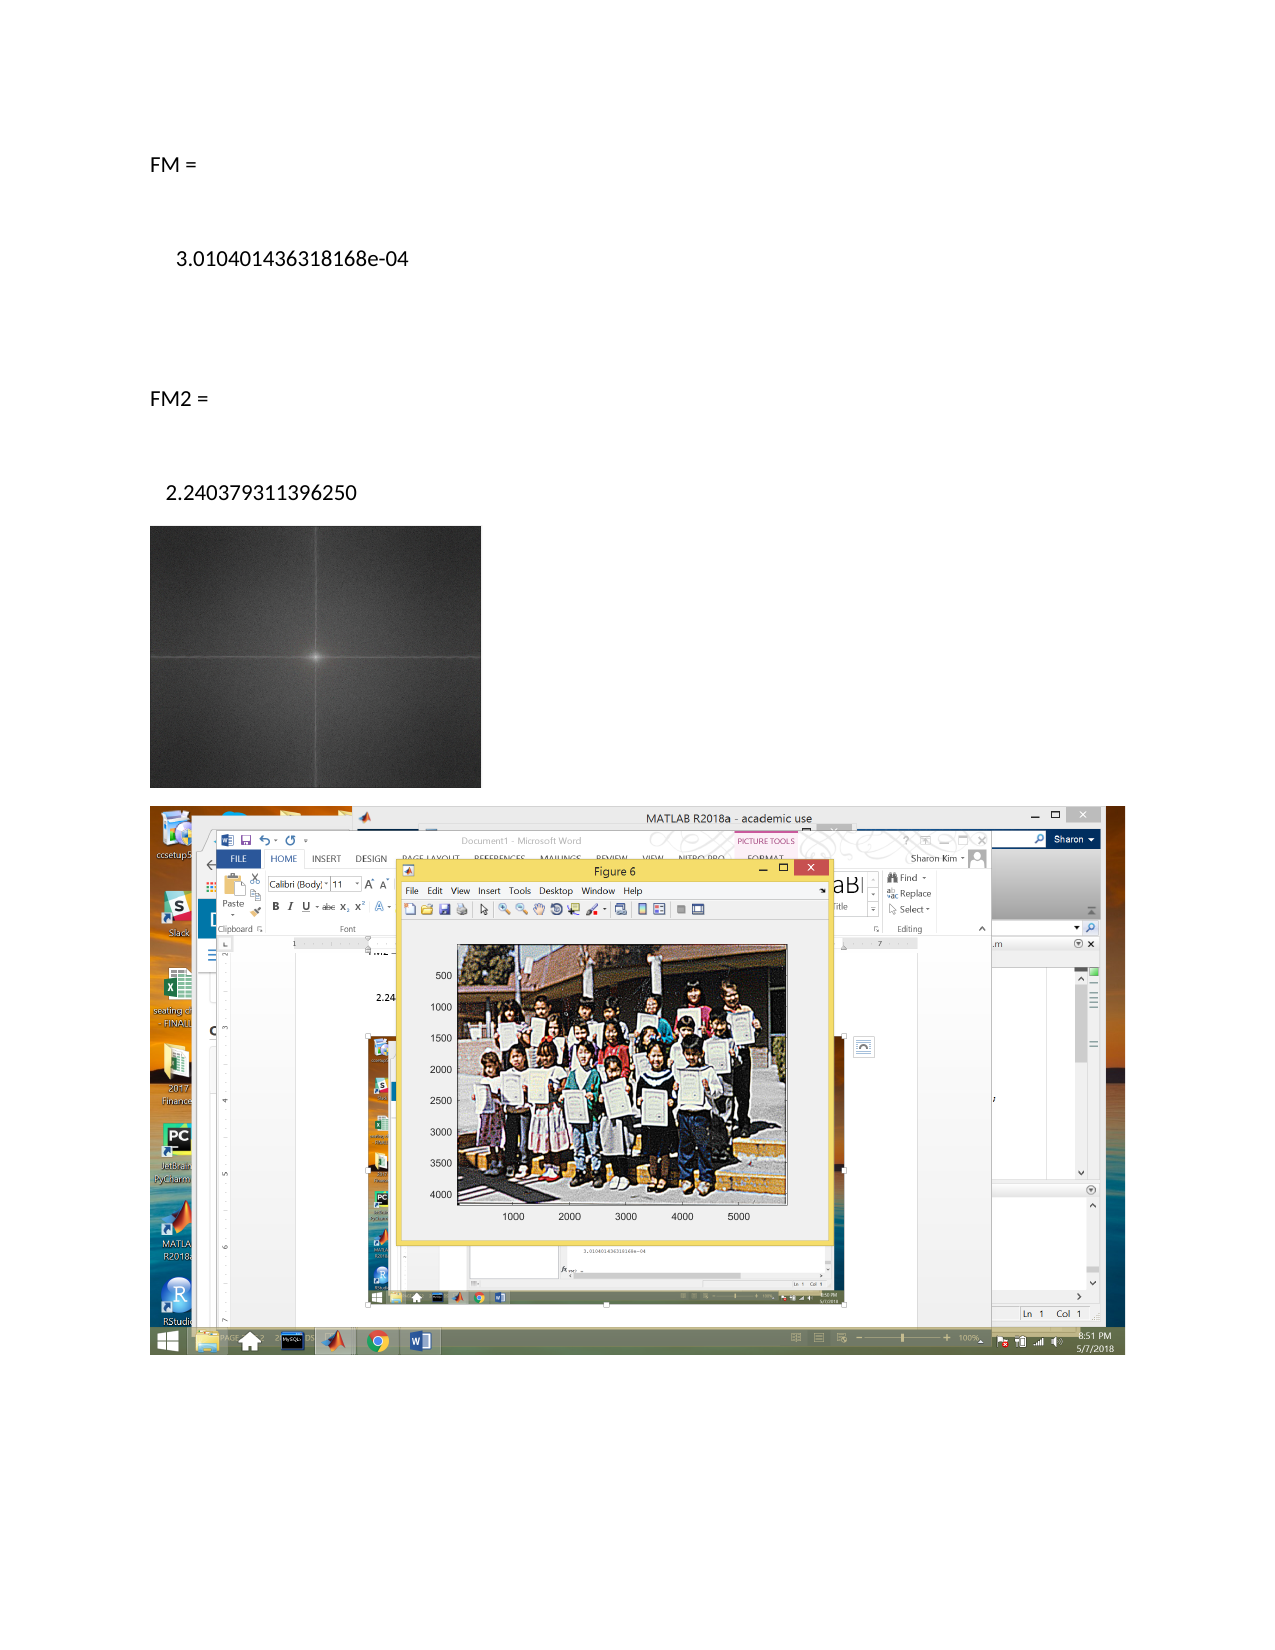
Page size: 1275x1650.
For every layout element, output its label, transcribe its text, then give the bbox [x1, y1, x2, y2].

picture [150, 525, 483, 788]
text FM2 = [150, 384, 1125, 412]
text 3.010401436318168e-04 [150, 244, 1125, 272]
picture [150, 806, 1125, 1355]
text FM = [150, 150, 1125, 178]
text 2.240379311396250 [150, 478, 1125, 506]
